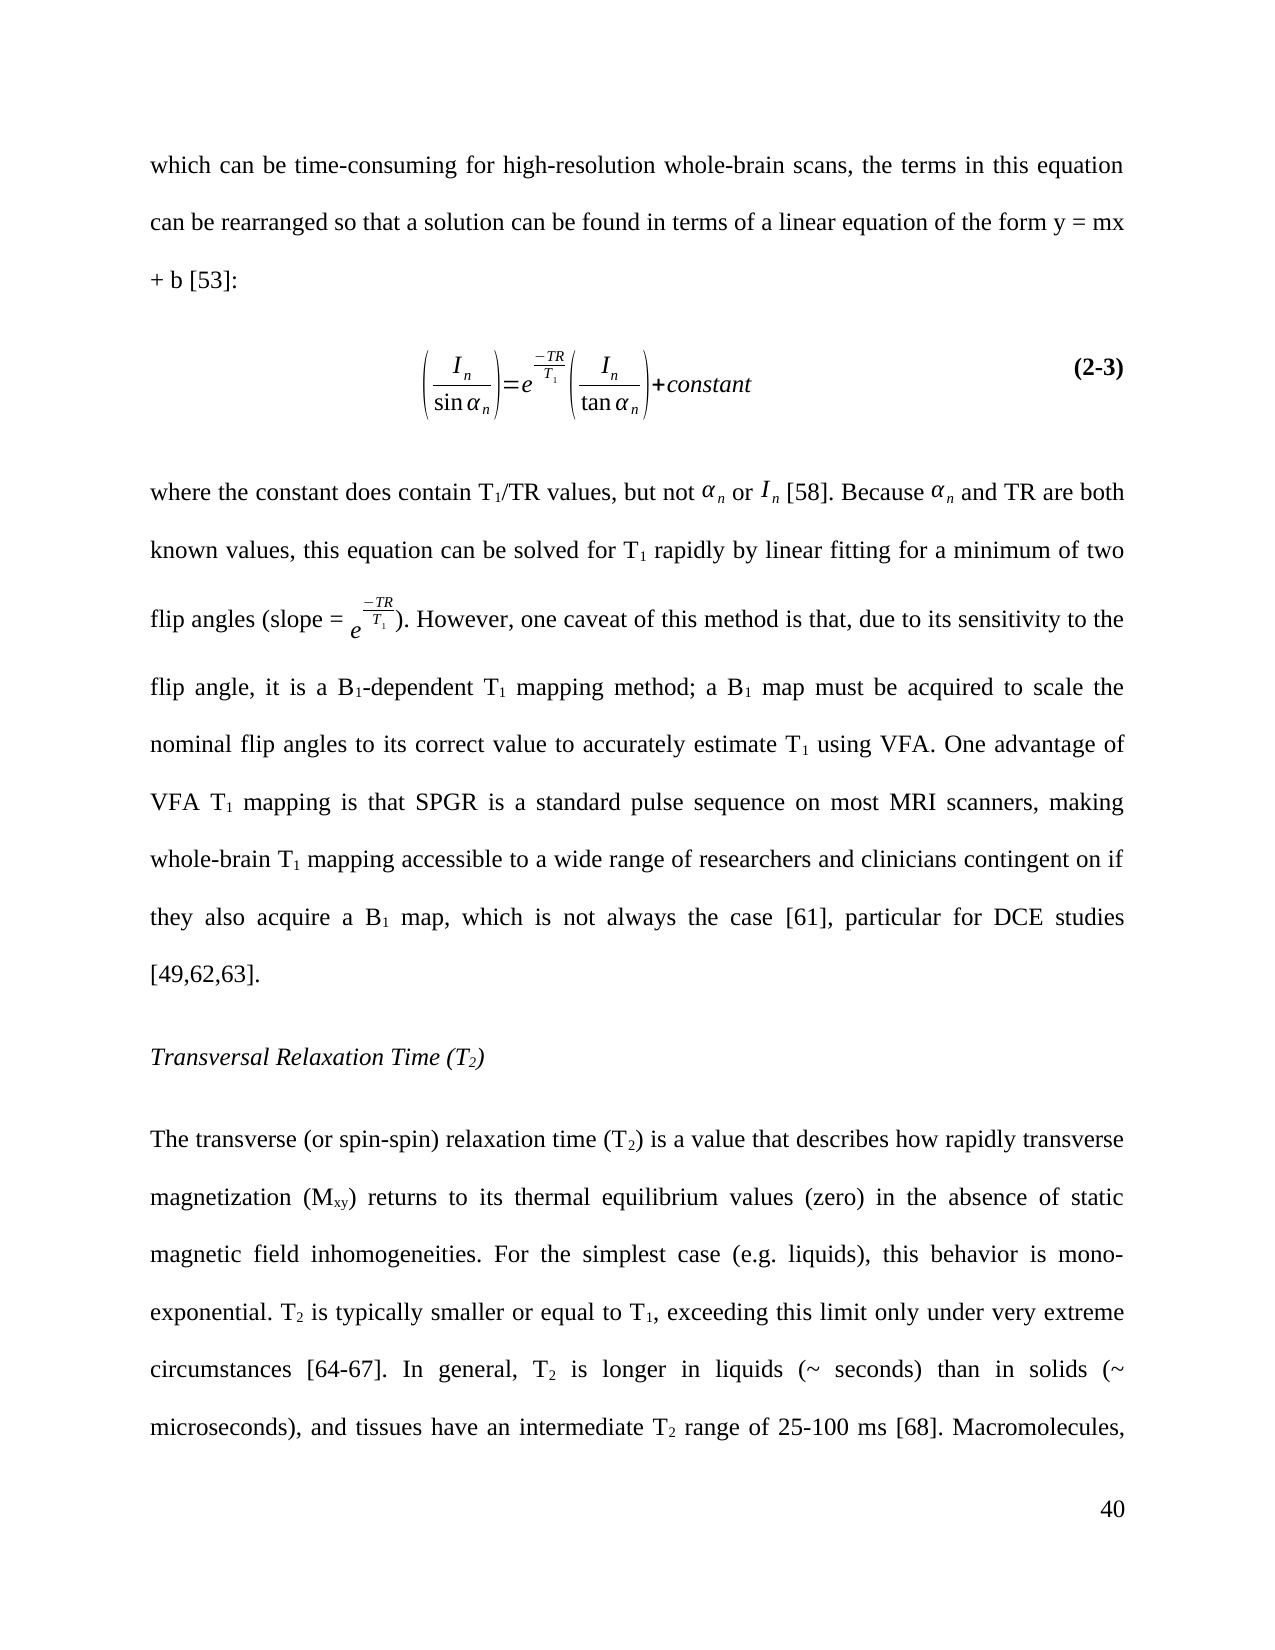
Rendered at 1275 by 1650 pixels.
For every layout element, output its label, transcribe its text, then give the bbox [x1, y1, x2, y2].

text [150, 150, 1125, 294]
text where the constant does contain T1/TR values, but not or [58]. Because and TR are both known values, this equation can be solved for T1 rapidly by linear fitting for a minimum of two flip angles (slope = ). However, one caveat of this method is that, due to its sensitivity to the flip angle, it is a B1-dependent T1 mapping method; a B1 map must be acquired to scale the nominal flip angles to its correct value to accurately estimate T1 using VFA. One advantage of VFA T1 mapping is that SPGR is a standard pulse sequence on most MRI scanners, making whole-brain T1 mapping accessible to a wide range of researchers and clinicians contingent on if they also acquire a B1 map, which is not always the case [61], particular for DCE studies [49,62,63]. [150, 476, 1125, 988]
text Transversal Relaxation Time (T2) [150, 1042, 1125, 1071]
table_header (2-3) [1025, 348, 1135, 476]
table_header [150, 348, 1025, 476]
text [150, 1124, 1125, 1441]
